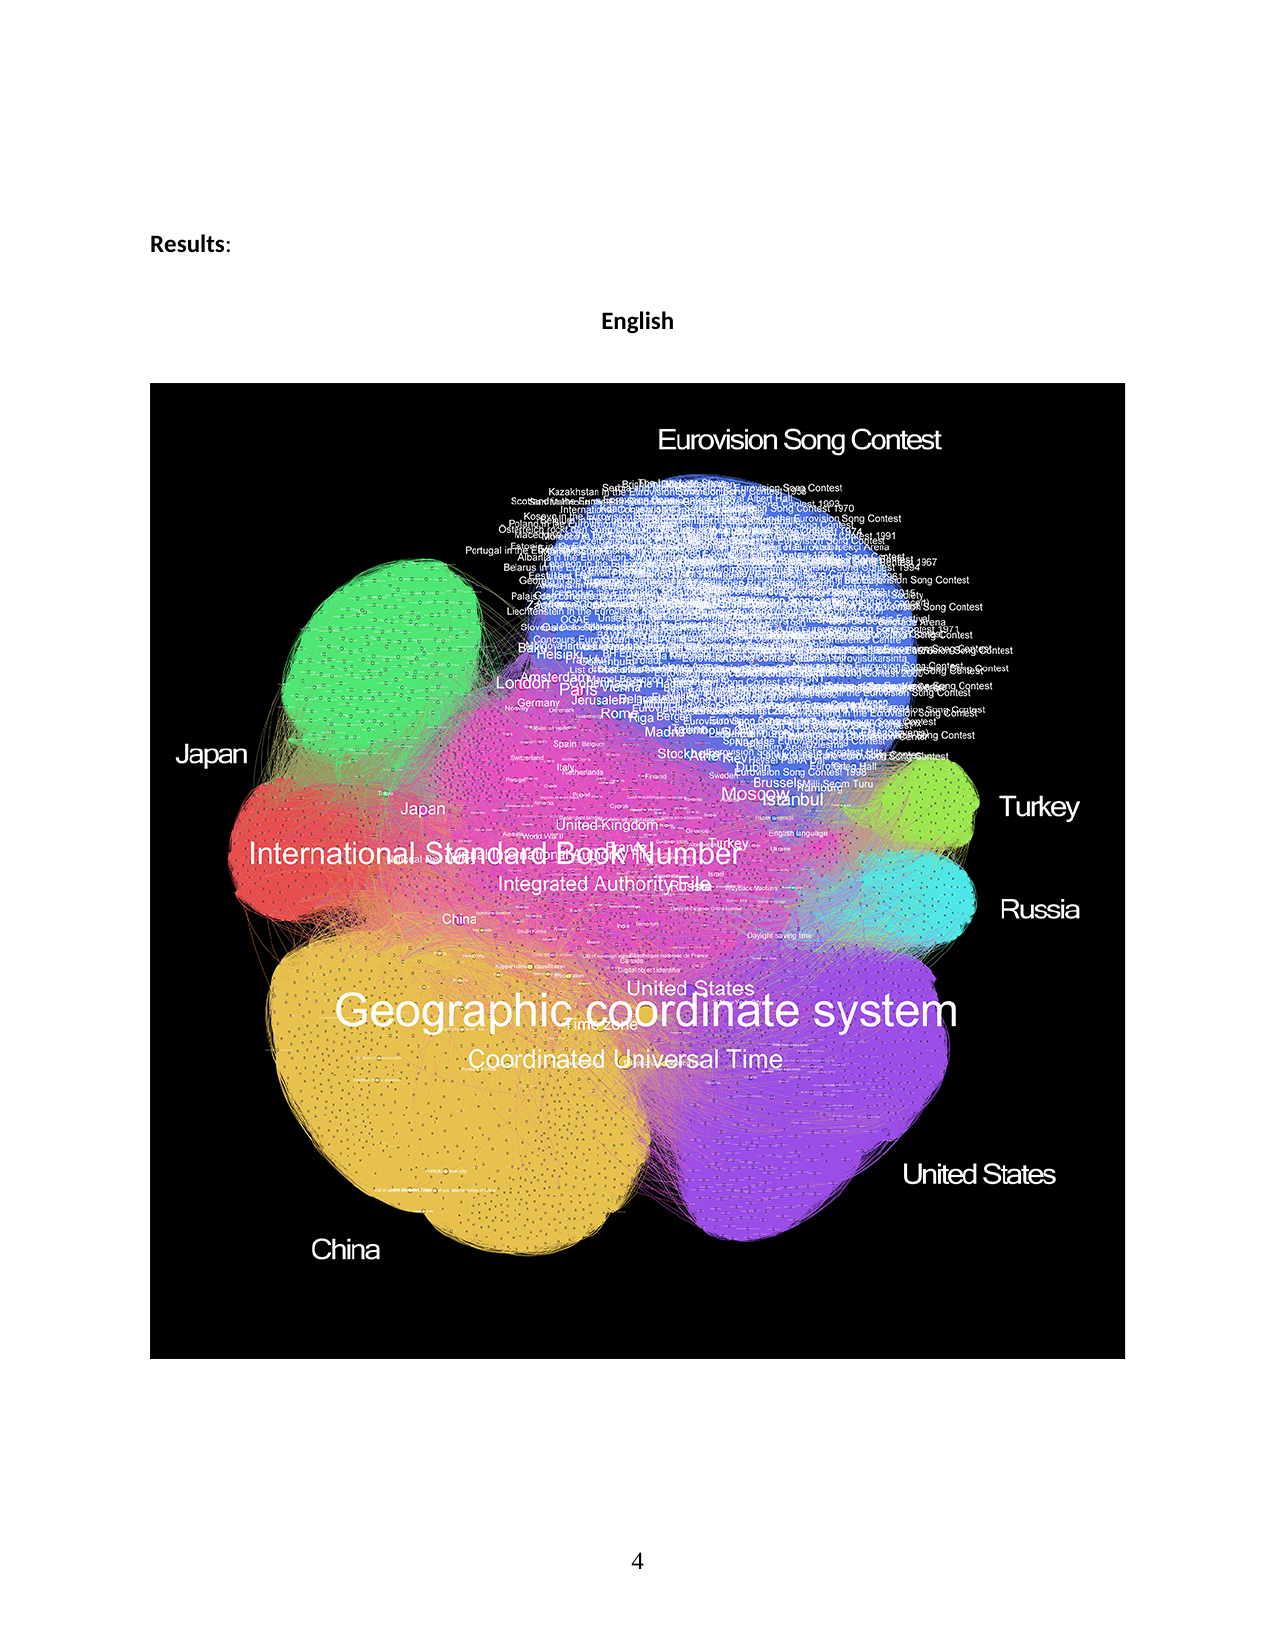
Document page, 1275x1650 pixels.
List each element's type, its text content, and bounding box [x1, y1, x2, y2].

picture [150, 383, 1125, 1359]
text English [150, 305, 1125, 336]
text Results: [150, 228, 1125, 258]
